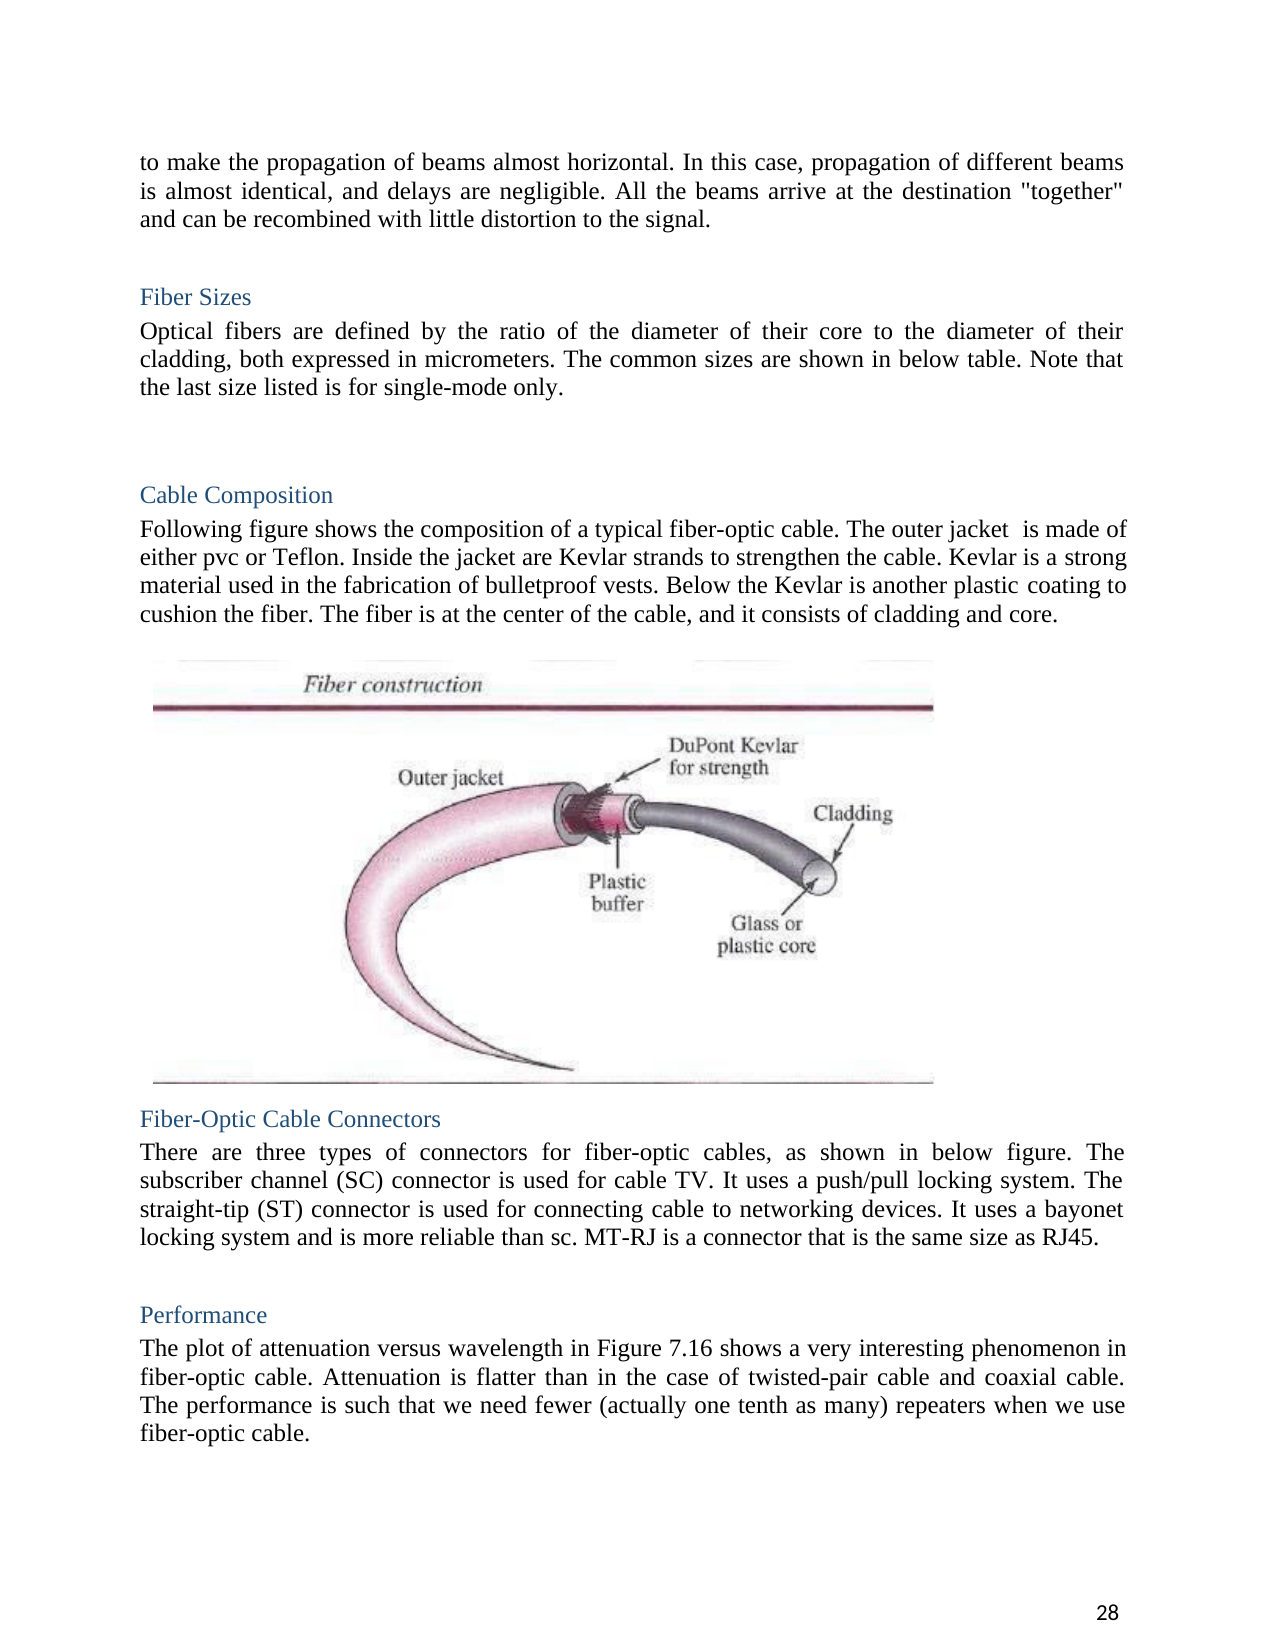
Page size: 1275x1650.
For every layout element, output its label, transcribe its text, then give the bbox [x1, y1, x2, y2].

subtitle Performance [139, 1300, 1150, 1329]
text The plot of attenuation versus wavelength in Figure 7.16 shows a very interesting phenomenon in fiber-optic cable. Attenuation is flatter than in the case of twisted-pair cable and coaxial cable. The performance is such that we need fewer (actually one tenth as many) repeaters when we use fiber-optic cable. [139, 1334, 1126, 1447]
subtitle Cable Composition [139, 481, 1150, 509]
text Following figure shows the composition of a typical fiber-optic cable. The outer jacket is made of either pvc or Teflon. Inside the jacket are Kevlar strands to strengthen the cable. Kevlar is a strong material used in the fabrication of bulletproof vests. Below the Kevlar is another plastic coating to cushion the fiber. The fiber is at the center of the cable, and it consists of cladding and core. [139, 515, 1127, 627]
picture [153, 660, 935, 1084]
subtitle Fiber Sizes [139, 282, 1150, 311]
text There are three types of connectors for fiber-optic cables, as shown in below figure. The subscriber channel (SC) connector is used for cable TV. It uses a push/pull locking system. The straight-tip (ST) connector is used for connecting cable to networking devices. It uses a bayonet locking system and is more reliable than sc. MT-RJ is a connector that is the same size as RJ45. [139, 1138, 1125, 1251]
text to make the propagation of beams almost horizontal. In this case, propagation of different beams is almost identical, and delays are negligible. All the beams arrive at the destination "together" and can be recombined with little distortion to the signal. [139, 148, 1125, 233]
text Optical fibers are defined by the ratio of the diameter of their core to the diameter of their cladding, both expressed in micrometers. The common sizes are shown in below table. Note that the last size listed is for single-mode only. [139, 317, 1124, 401]
